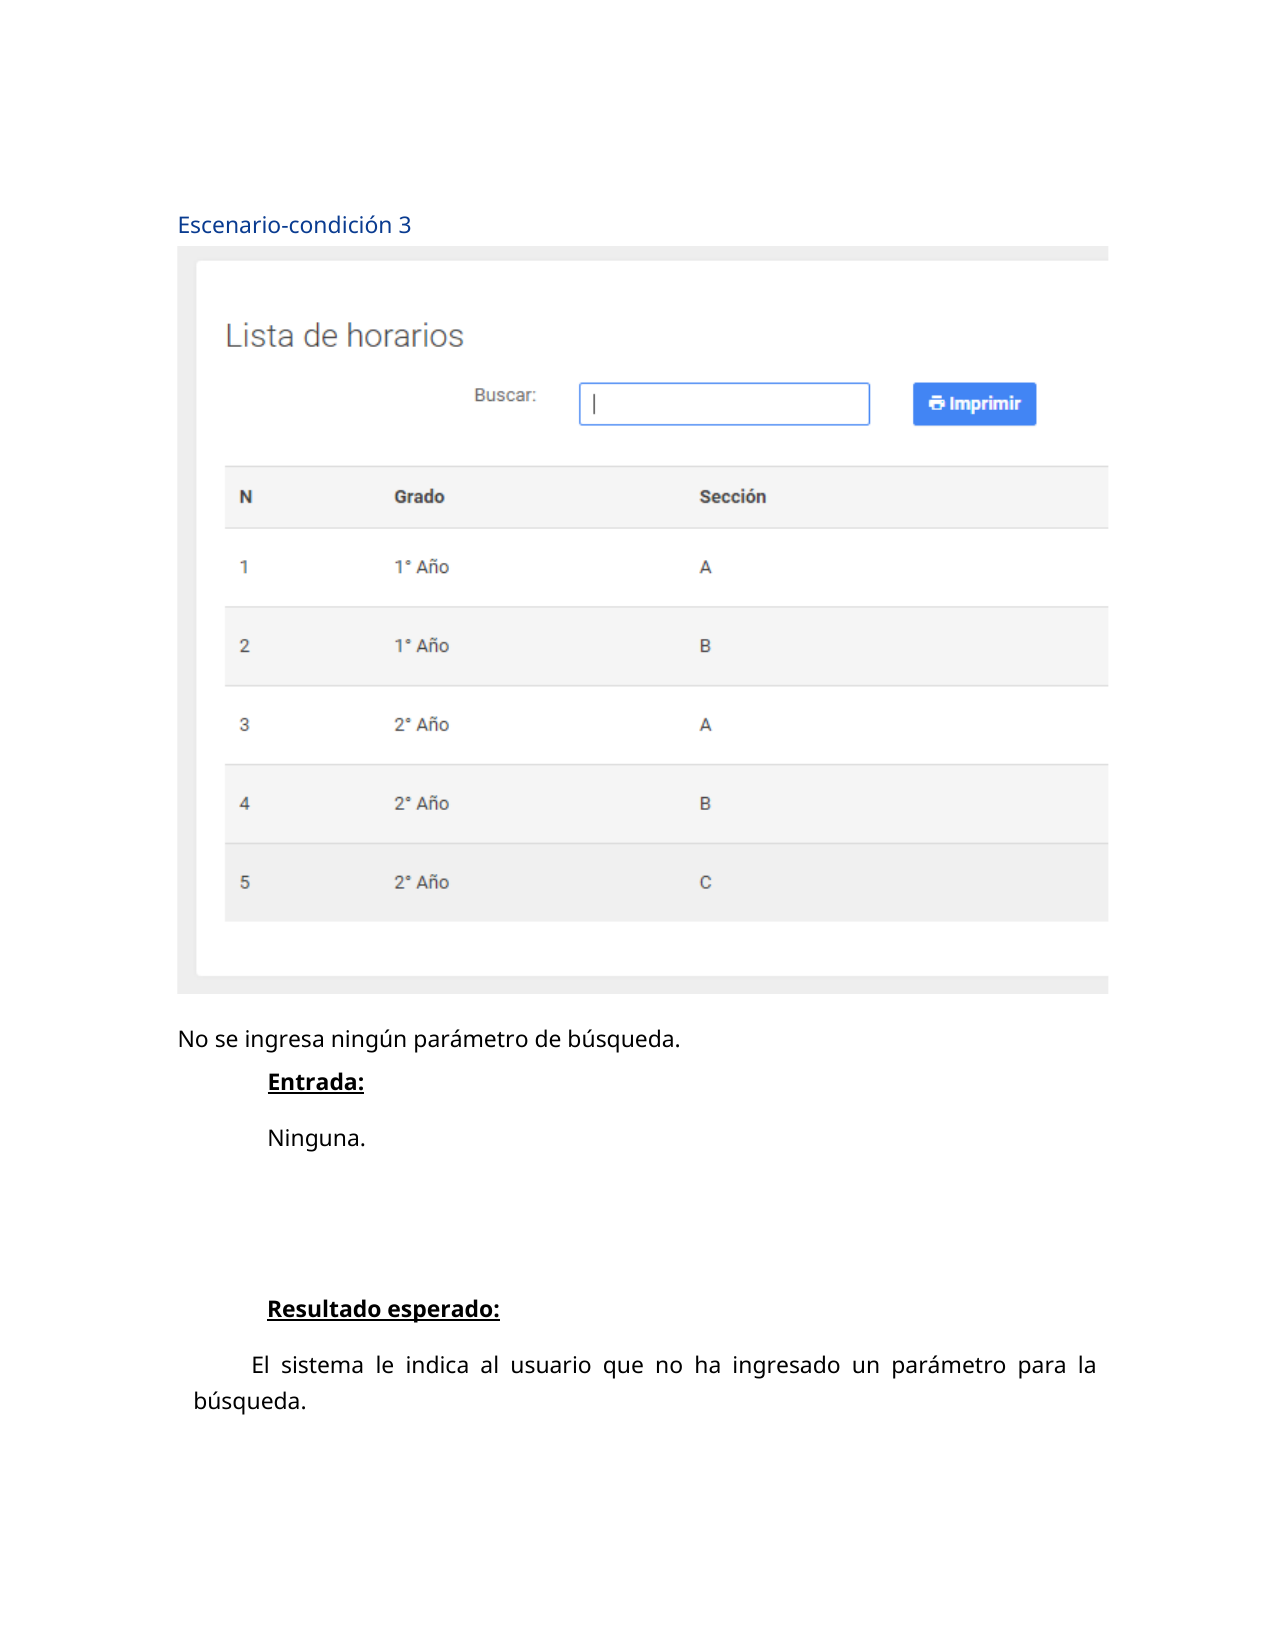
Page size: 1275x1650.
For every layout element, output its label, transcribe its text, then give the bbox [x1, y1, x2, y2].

text Entrada: [193, 1065, 1098, 1097]
text El sistema le indica al usuario que no ha ingresado un parámetro para la búsqueda. [193, 1349, 1098, 1416]
text Resultado esperado: [193, 1292, 1098, 1324]
text Ninguna. [267, 1122, 1098, 1153]
picture [177, 246, 1109, 994]
text No se ingresa ningún parámetro de búsqueda. [177, 1023, 1098, 1054]
subtitle Escenario-condición 3 [177, 208, 1098, 240]
